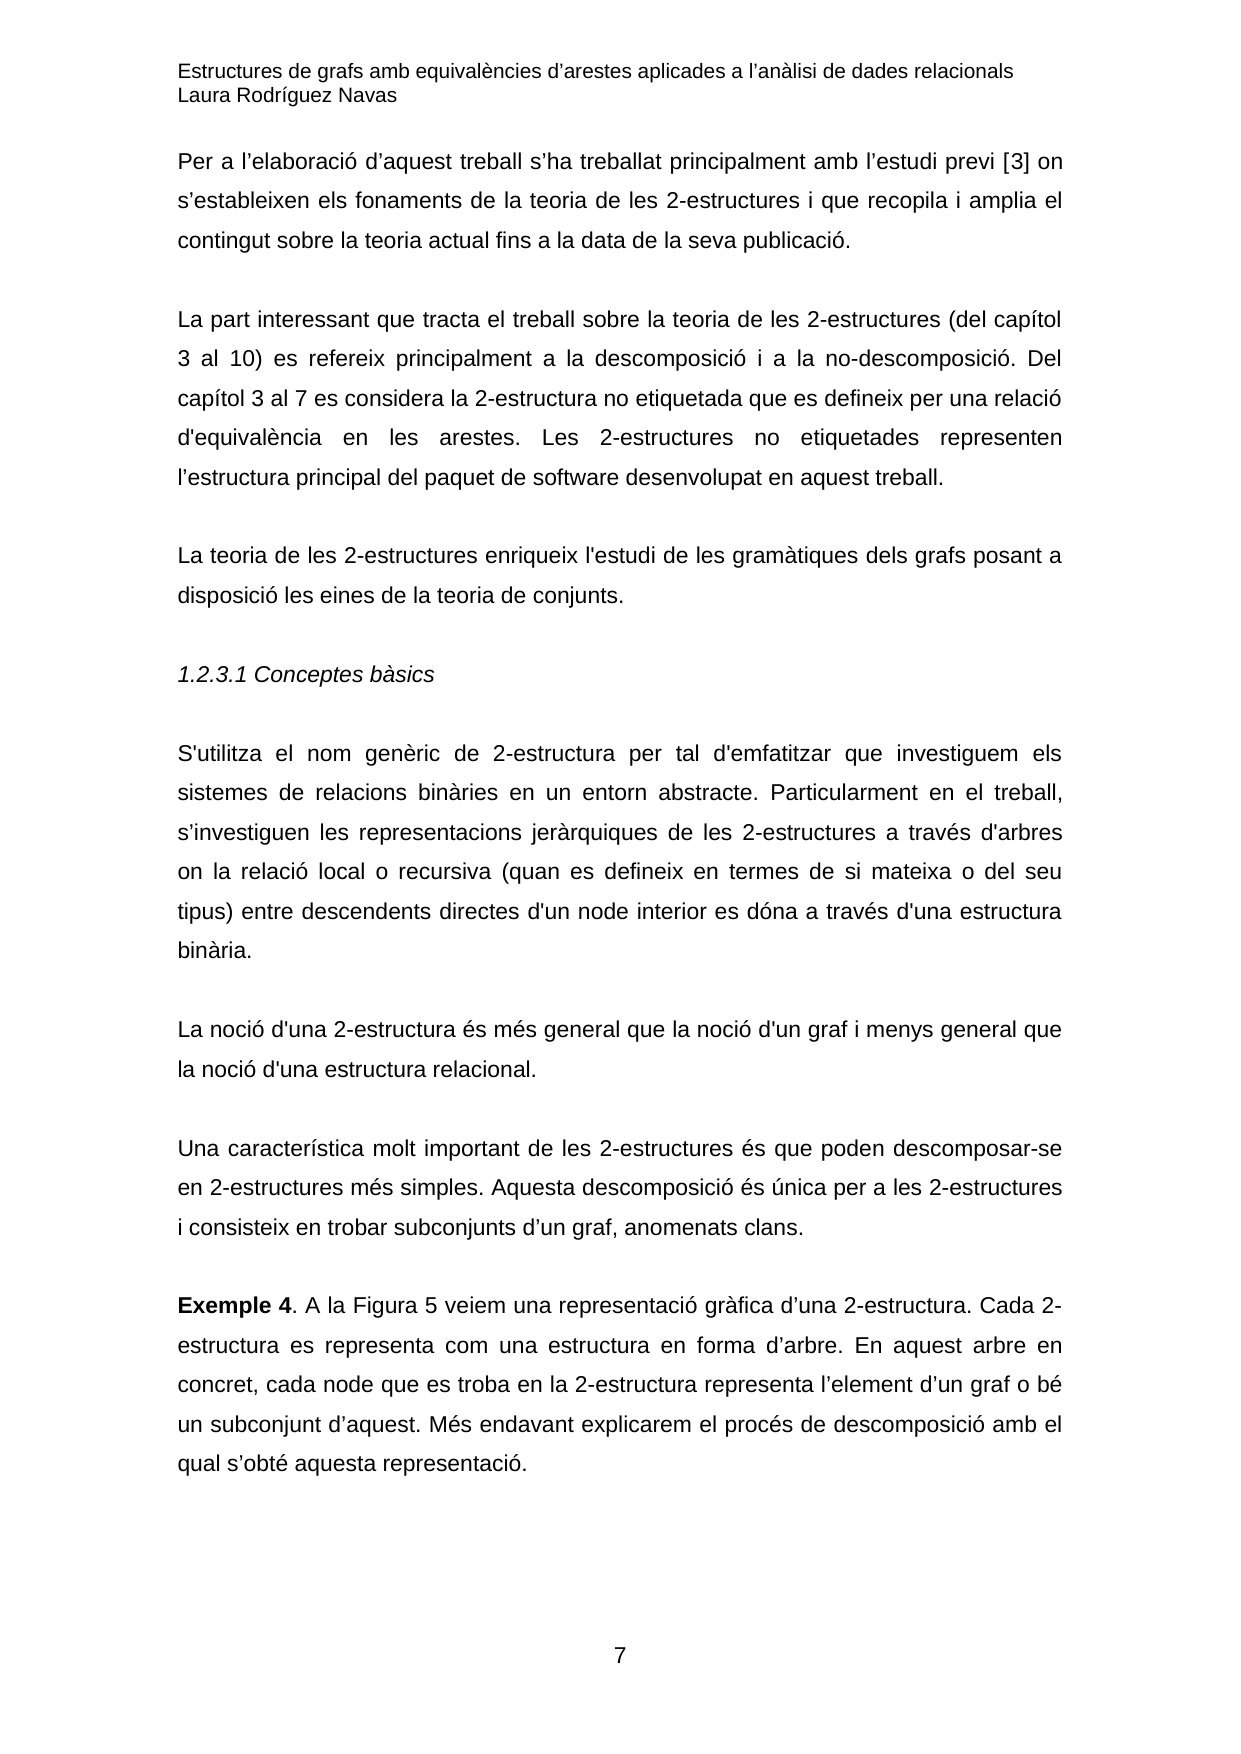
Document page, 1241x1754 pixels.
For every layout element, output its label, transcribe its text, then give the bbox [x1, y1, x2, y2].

text La teoria de les 2-estructures enriqueix l'estudi de les gramàtiques dels grafs posant a disposició les eines de la teoria de conjunts. [177, 542, 1063, 608]
text Exemple 4. A la Figura 5 veiem una representació gràfica d’una 2-estructura. Cada 2-estructura es representa com una estructura en forma d’arbre. En aquest arbre en concret, cada node que es troba en la 2-estructura representa l’element d’un graf o bé un subconjunt d’aquest. Més endavant explicarem el procés de descomposició amb el qual s’obté aquesta representació. [177, 1292, 1063, 1477]
text S'utilitza el nom genèric de 2-estructura per tal d'emfatitzar que investiguem els sistemes de relacions binàries en un entorn abstracte. Particularment en el treball, s’investiguen les representacions jeràrquiques de les 2-estructures a través d'arbres on la relació local o recursiva (quan es defineix en termes de si mateixa o del seu tipus) entre descendents directes d'un node interior es dóna a través d'una estructura binària. [177, 740, 1063, 963]
text La noció d'una 2-estructura és més general que la noció d'un graf i menys general que la noció d'una estructura relacional. [177, 1016, 1063, 1082]
text Una característica molt important de les 2-estructures és que poden descomposar-se en 2-estructures més simples. Aquesta descomposició és única per a les 2-estructures i consisteix en trobar subconjunts d’un graf, anomenats clans. [177, 1134, 1063, 1240]
text Per a l’elaboració d’aquest treball s’ha treballat principalment amb l’estudi previ [3] on s’estableixen els fonaments de la teoria de les 2-estructures i que recopila i amplia el contingut sobre la teoria actual fins a la data de la seva publicació. [177, 148, 1063, 253]
text La part interessant que tracta el treball sobre la teoria de les 2-estructures (del capítol 3 al 10) es refereix principalment a la descomposició i a la no-descomposició. Del capítol 3 al 7 es considera la 2-estructura no etiquetada que es defineix per una relació d'equivalència en les arestes. Les 2-estructures no etiquetades representen l’estructura principal del paquet de software desenvolupat en aquest treball. [177, 306, 1063, 490]
list Conceptes bàsics [177, 661, 1063, 687]
